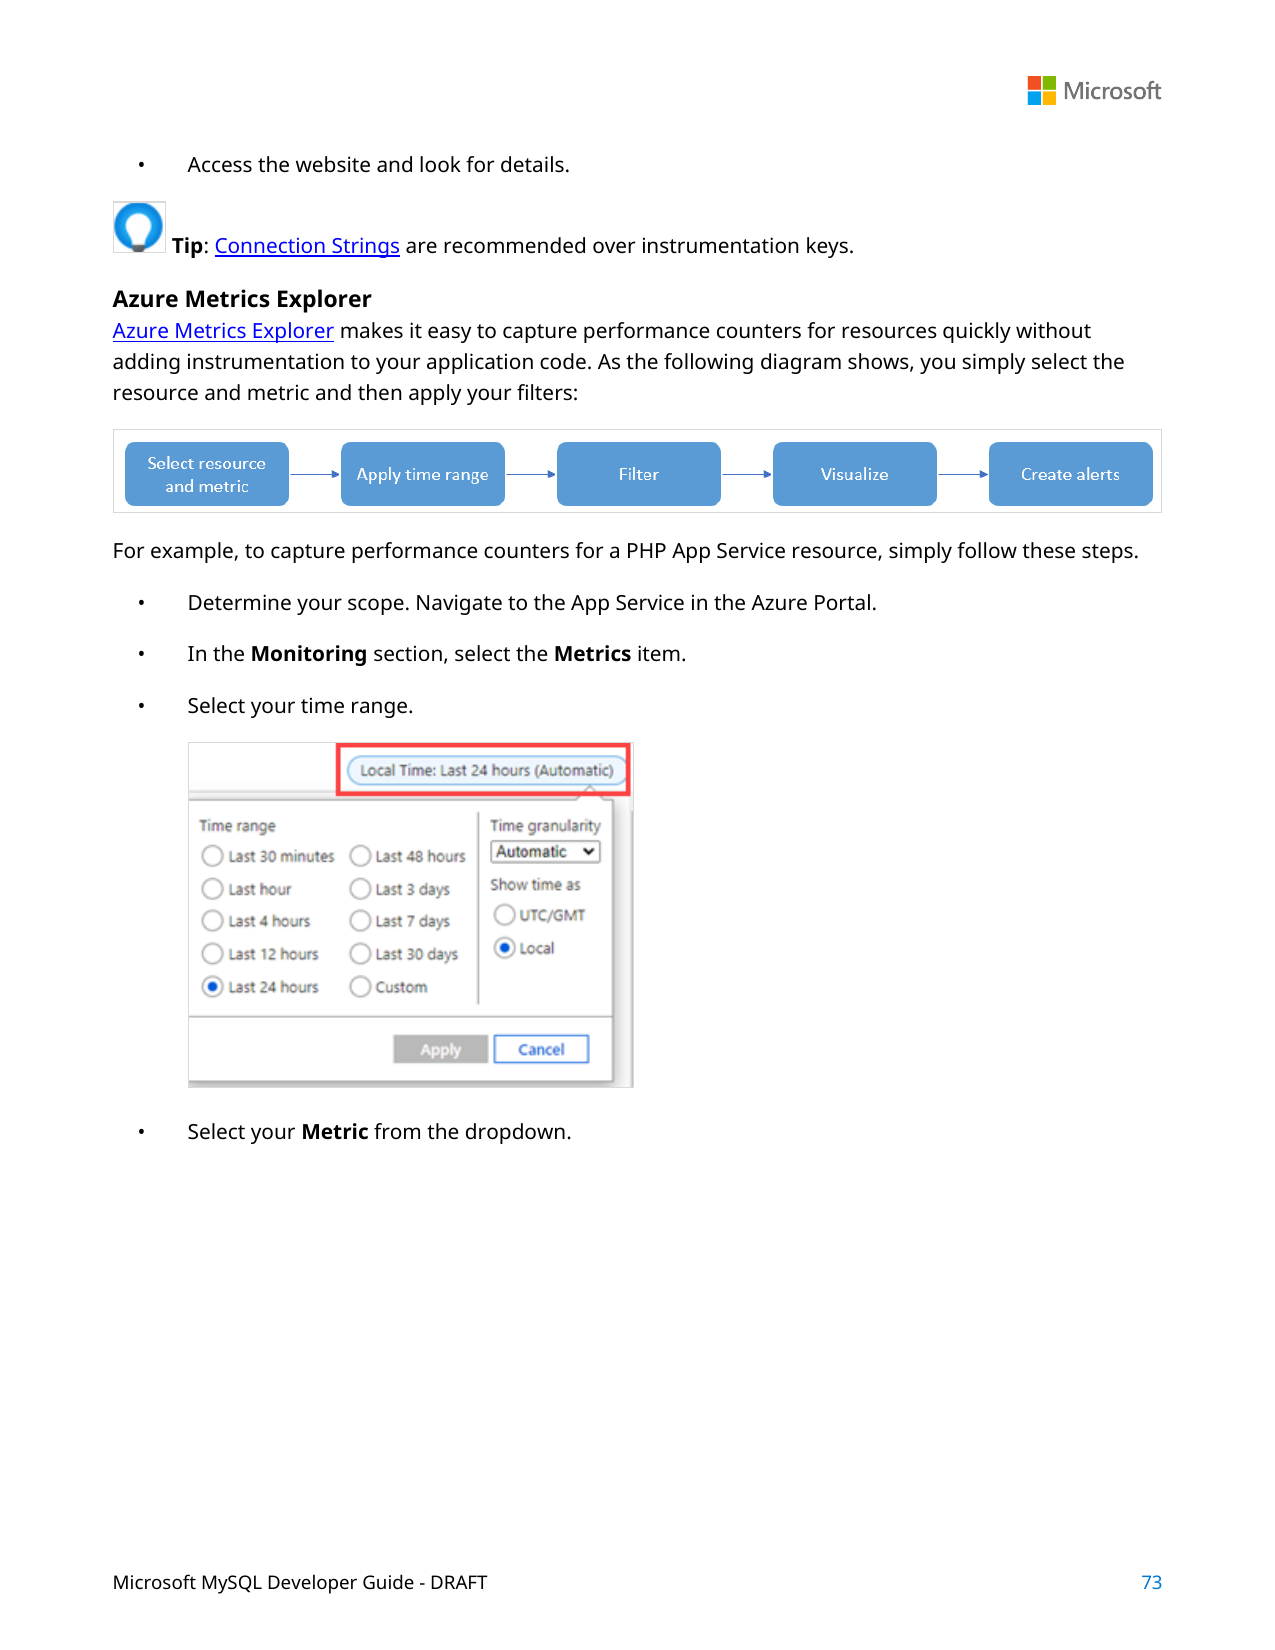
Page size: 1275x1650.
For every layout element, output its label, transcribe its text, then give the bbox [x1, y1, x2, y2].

subtitle Azure Metrics Explorer [112, 283, 1162, 314]
list Select your Metric from the dropdown. [137, 1117, 1162, 1146]
text Tip: Connection Strings are recommended over instrumentation keys. [112, 201, 1162, 260]
list Access the website and look for details. [137, 150, 1162, 178]
picture [114, 430, 1161, 512]
text For example, to capture performance counters for a PHP App Service resource, simply follow these steps. [112, 536, 1162, 565]
list Determine your scope. Navigate to the App Service in the Azure Portal. [137, 588, 1162, 616]
picture [114, 203, 165, 252]
list In the Monitoring section, select the Metrics item. [137, 639, 1162, 668]
picture [189, 743, 633, 1087]
list Select your time range. [137, 691, 1162, 719]
text Azure Metrics Explorer makes it easy to capture performance counters for resources quickly without adding instrumentation to your application code. As the following diagram shows, you simply select the resource and metric and then apply your filters: [112, 316, 1162, 406]
picture [1026, 75, 1163, 107]
